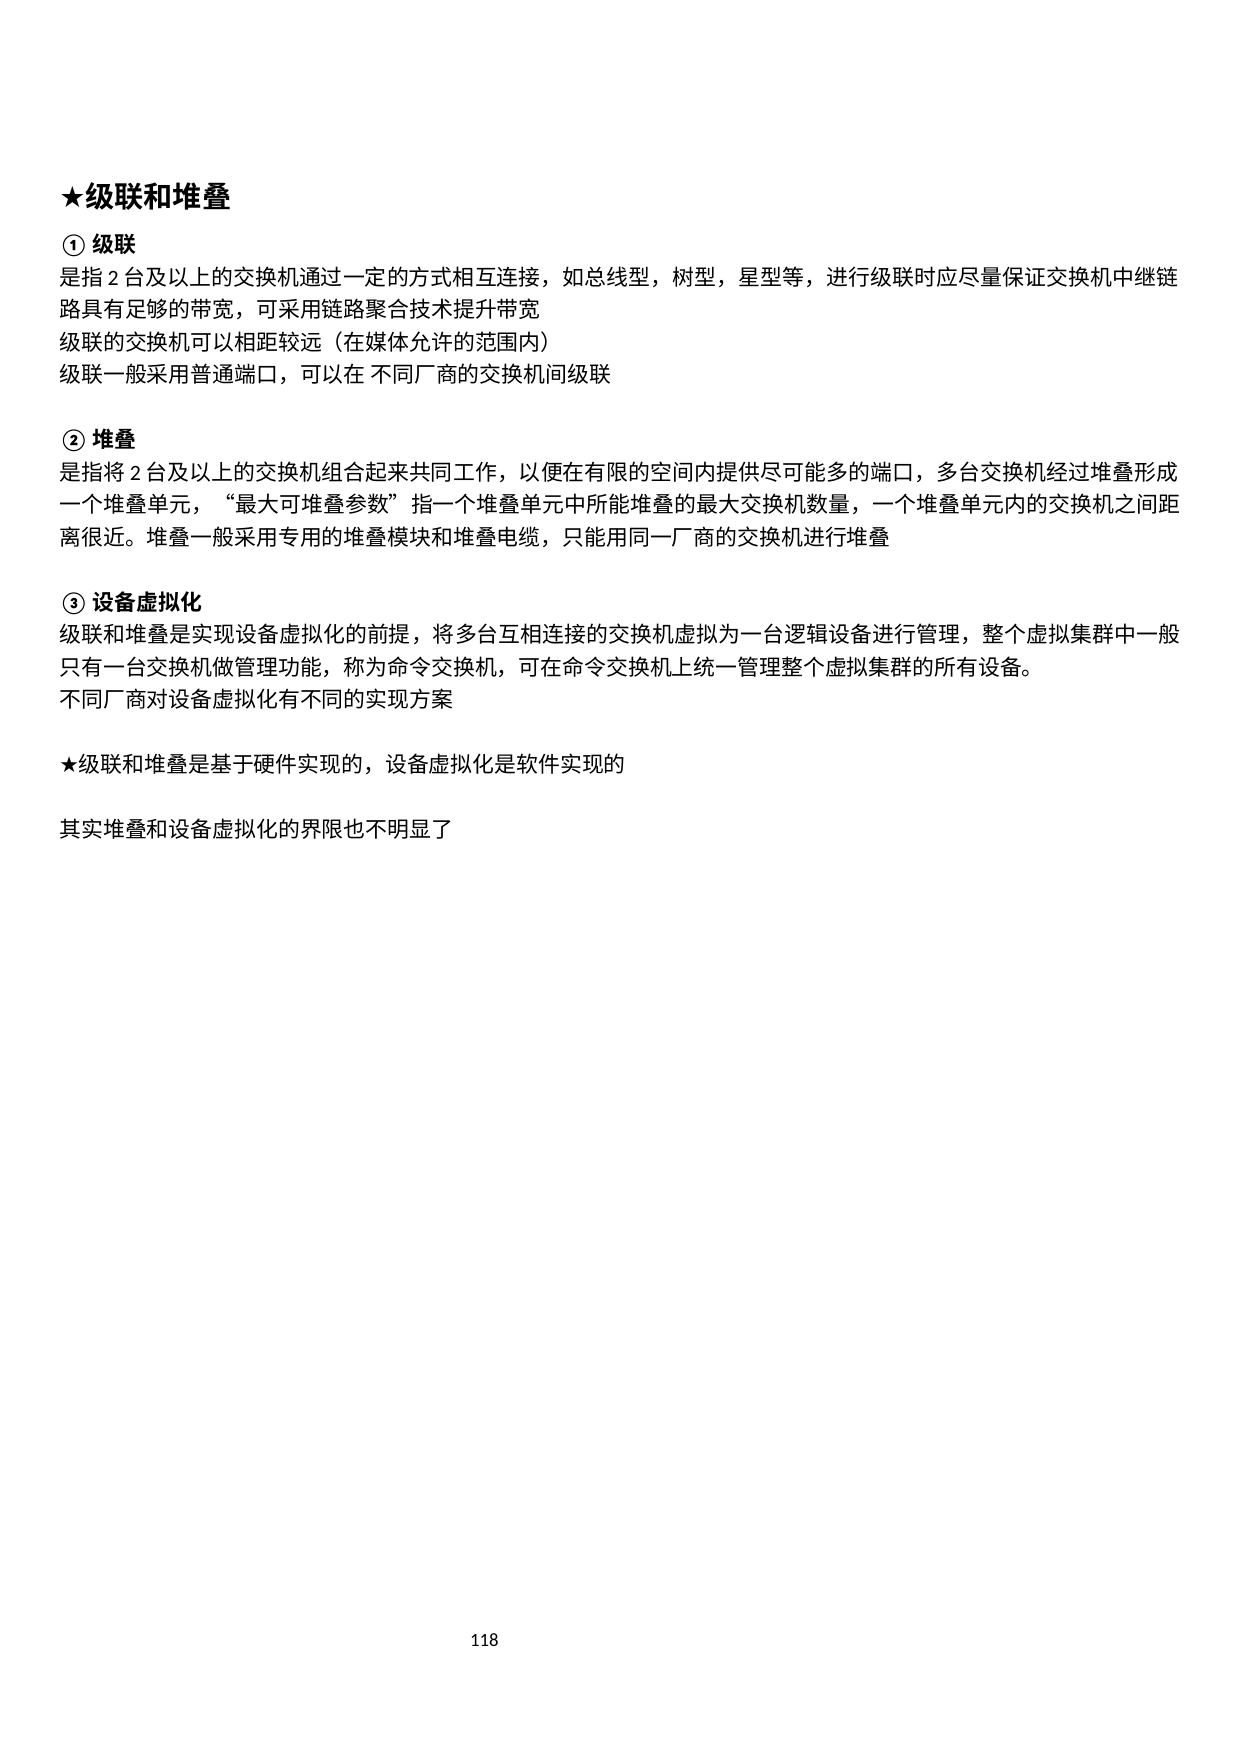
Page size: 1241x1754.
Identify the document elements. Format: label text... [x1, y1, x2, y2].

text ★级联和堆叠 [59, 162, 1181, 227]
text ★级联和堆叠是基于硬件实现的，设备虚拟化是软件实现的 [59, 747, 1181, 779]
text ①级联 [59, 227, 1181, 259]
text ③设备虚拟化 [59, 584, 1181, 617]
text 是指将2台及以上的交换机组合起来共同工作，以便在有限的空间内提供尽可能多的端口，多台交换机经过堆叠形成一个堆叠单元，“最大可堆叠参数”指一个堆叠单元中所能堆叠的最大交换机数量，一个堆叠单元内的交换机之间距离很近。堆叠一般采用专用的堆叠模块和堆叠电缆，只能用同一厂商的交换机进行堆叠 [59, 454, 1181, 552]
text 级联的交换机可以相距较远（在媒体允许的范围内） [59, 324, 1181, 357]
text 级联和堆叠是实现设备虚拟化的前提，将多台互相连接的交换机虚拟为一台逻辑设备进行管理，整个虚拟集群中一般只有一台交换机做管理功能，称为命令交换机，可在命令交换机上统一管理整个虚拟集群的所有设备。 [59, 617, 1181, 682]
text 级联一般采用普通端口，可以在 不同厂商的交换机间级联 [59, 357, 1181, 389]
text 是指2台及以上的交换机通过一定的方式相互连接，如总线型，树型，星型等，进行级联时应尽量保证交换机中继链路具有足够的带宽，可采用链路聚合技术提升带宽 [59, 259, 1181, 324]
text ②堆叠 [59, 422, 1181, 454]
text 不同厂商对设备虚拟化有不同的实现方案 [59, 682, 1181, 714]
text 其实堆叠和设备虚拟化的界限也不明显了 [59, 812, 1181, 844]
